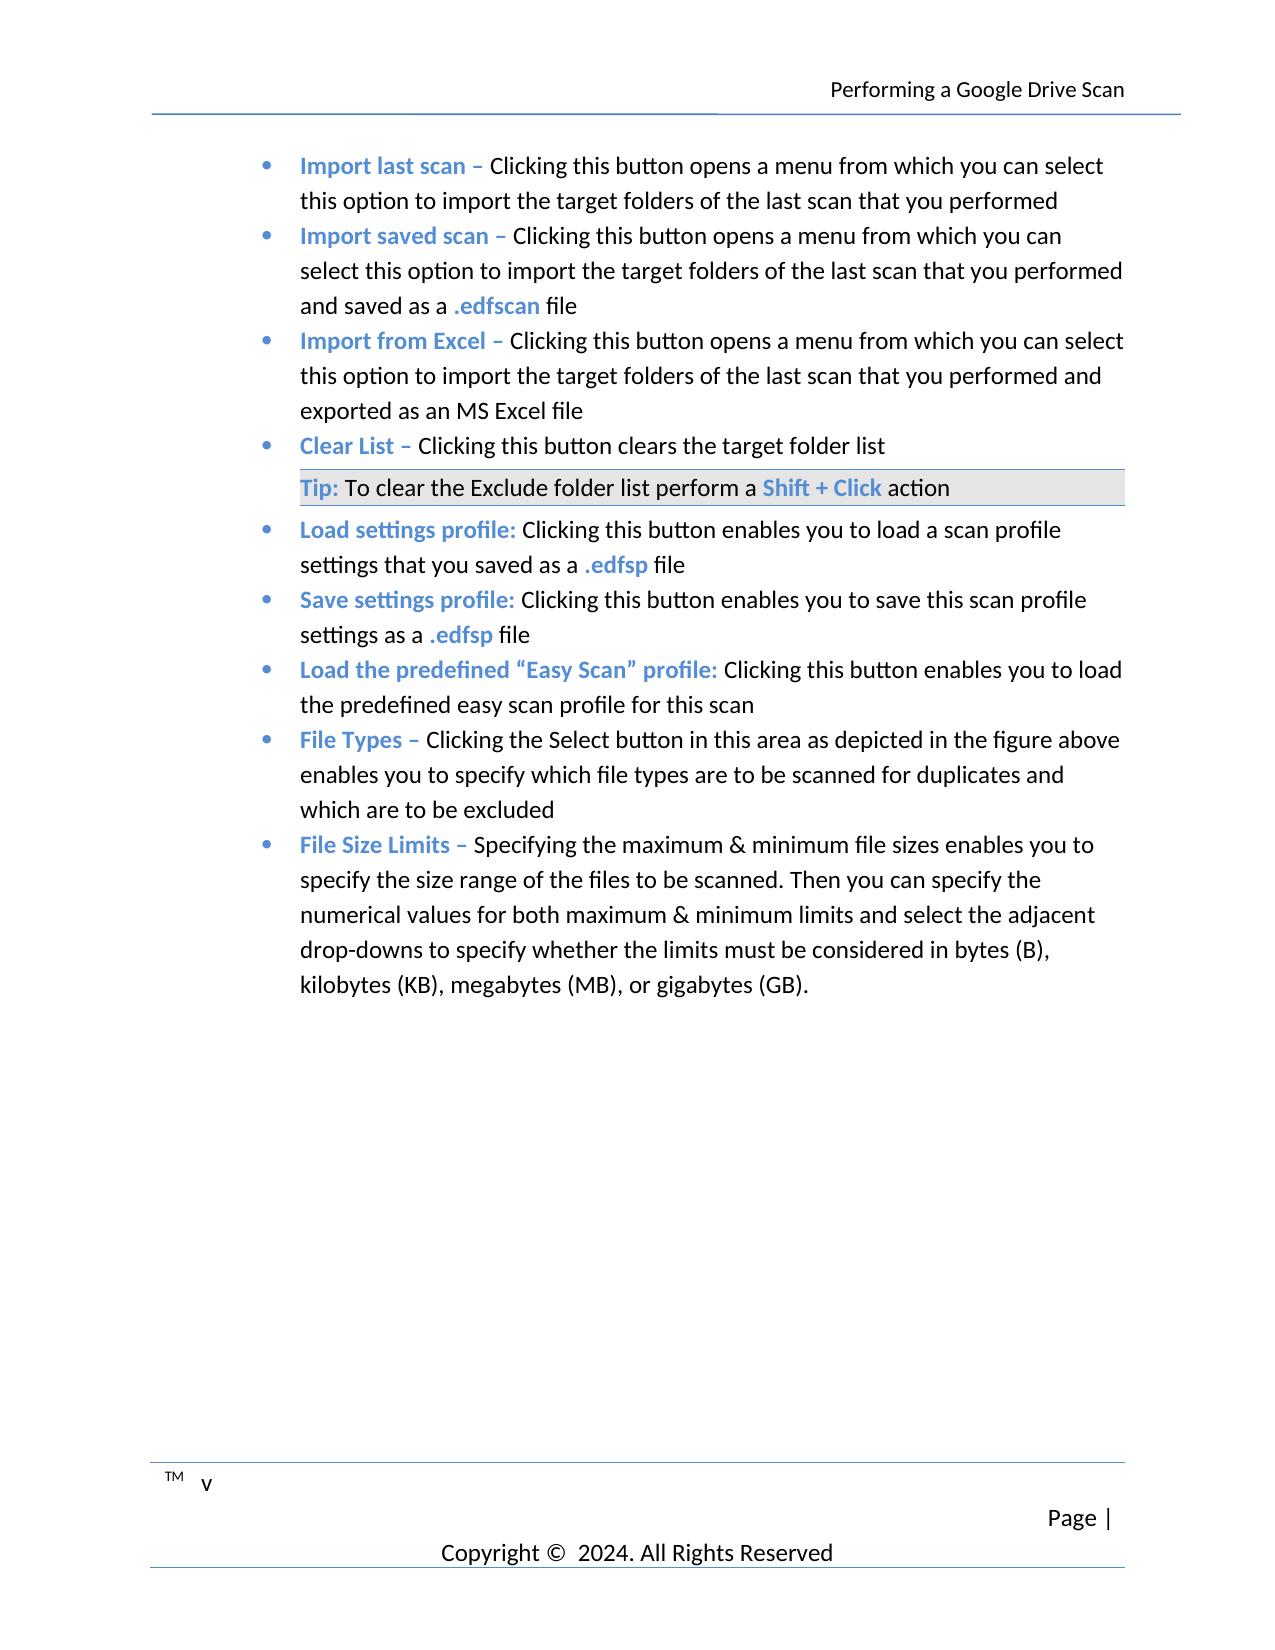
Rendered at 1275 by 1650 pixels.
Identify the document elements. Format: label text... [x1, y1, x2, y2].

list Save settings profile: Clicking this button enables you to save this scan profile settings as a .edfsp file [262, 584, 1125, 650]
list Import from Excel – Clicking this button opens a menu from which you can select this option to import the target folders of the last scan that you performed and exported as an MS Excel file [262, 325, 1125, 426]
list Clear List – Clicking this button clears the target folder list [262, 430, 1125, 461]
list Load settings profile: Clicking this button enables you to load a scan profile settings that you saved as a .edfsp file [262, 514, 1125, 580]
list Import last scan – Clicking this button opens a menu from which you can select this option to import the target folders of the last scan that you performed [262, 150, 1125, 216]
text Tip: To clear the Exclude folder list perform a Shift + Click action [300, 470, 1125, 505]
list Load the predefined “Easy Scan” profile: Clicking this button enables you to load the predefined easy scan profile for this scan [262, 654, 1125, 720]
list File Types – Clicking the Select button in this area as depicted in the figure above enables you to specify which file types are to be scanned for duplicates and which are to be excluded [262, 724, 1125, 825]
list Import saved scan – Clicking this button opens a menu from which you can select this option to import the target folders of the last scan that you performed and saved as a .edfscan file [262, 220, 1125, 321]
list File Size Limits – Specifying the maximum & minimum file sizes enables you to specify the size range of the files to be scanned. Then you can specify the numerical values for both maximum & minimum limits and select the adjacent drop-downs to specify whether the limits must be considered in bytes (B), kilobytes (KB), megabytes (MB), or gigabytes (GB). [262, 829, 1125, 1000]
